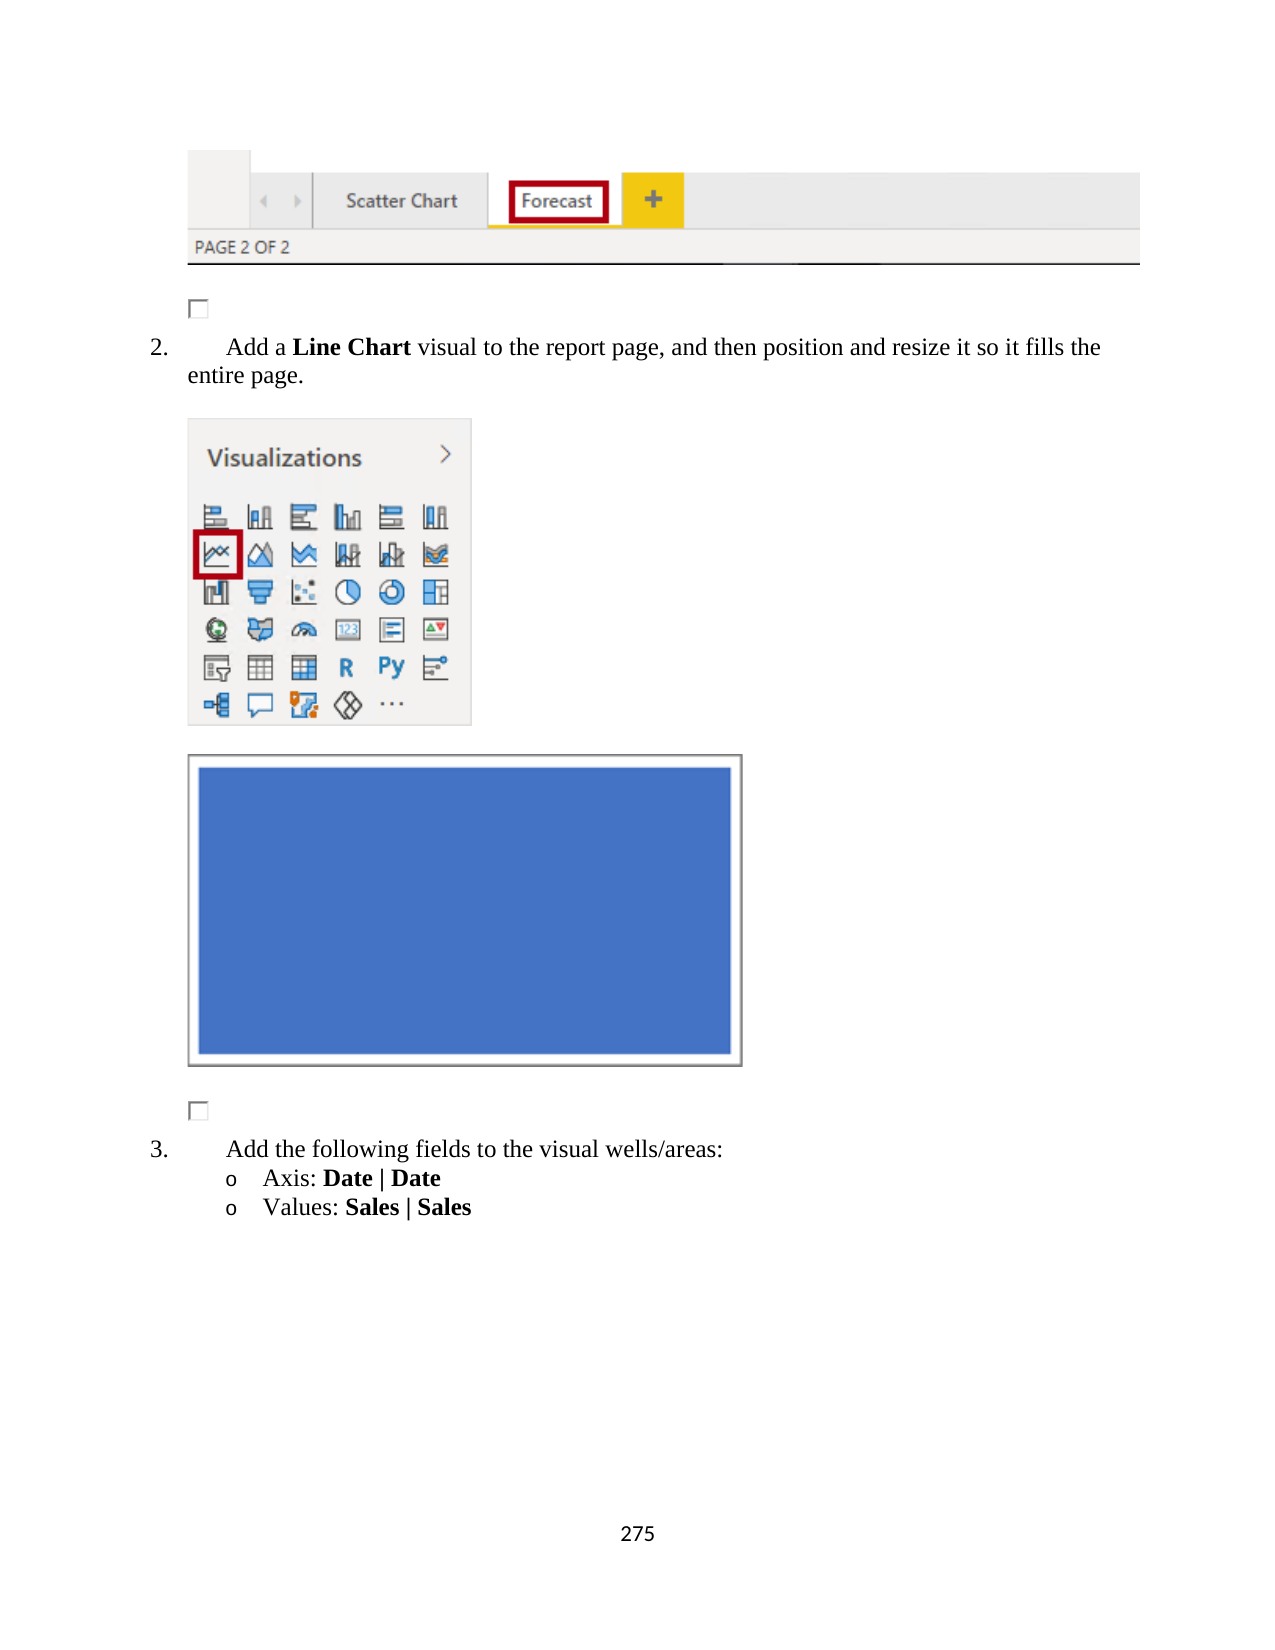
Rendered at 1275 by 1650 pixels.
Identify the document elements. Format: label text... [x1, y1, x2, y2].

picture [187, 418, 472, 726]
list Add a Line Chart visual to the report page, and then position and resize it so it fills the entire page. [150, 293, 1162, 389]
list Add the following fields to the visual wells/areas: [150, 1096, 1162, 1163]
list Values: Sales | Sales [225, 1192, 1162, 1222]
list Axis: Date | Date [225, 1163, 1162, 1192]
picture [187, 150, 1140, 265]
picture [187, 754, 743, 1067]
